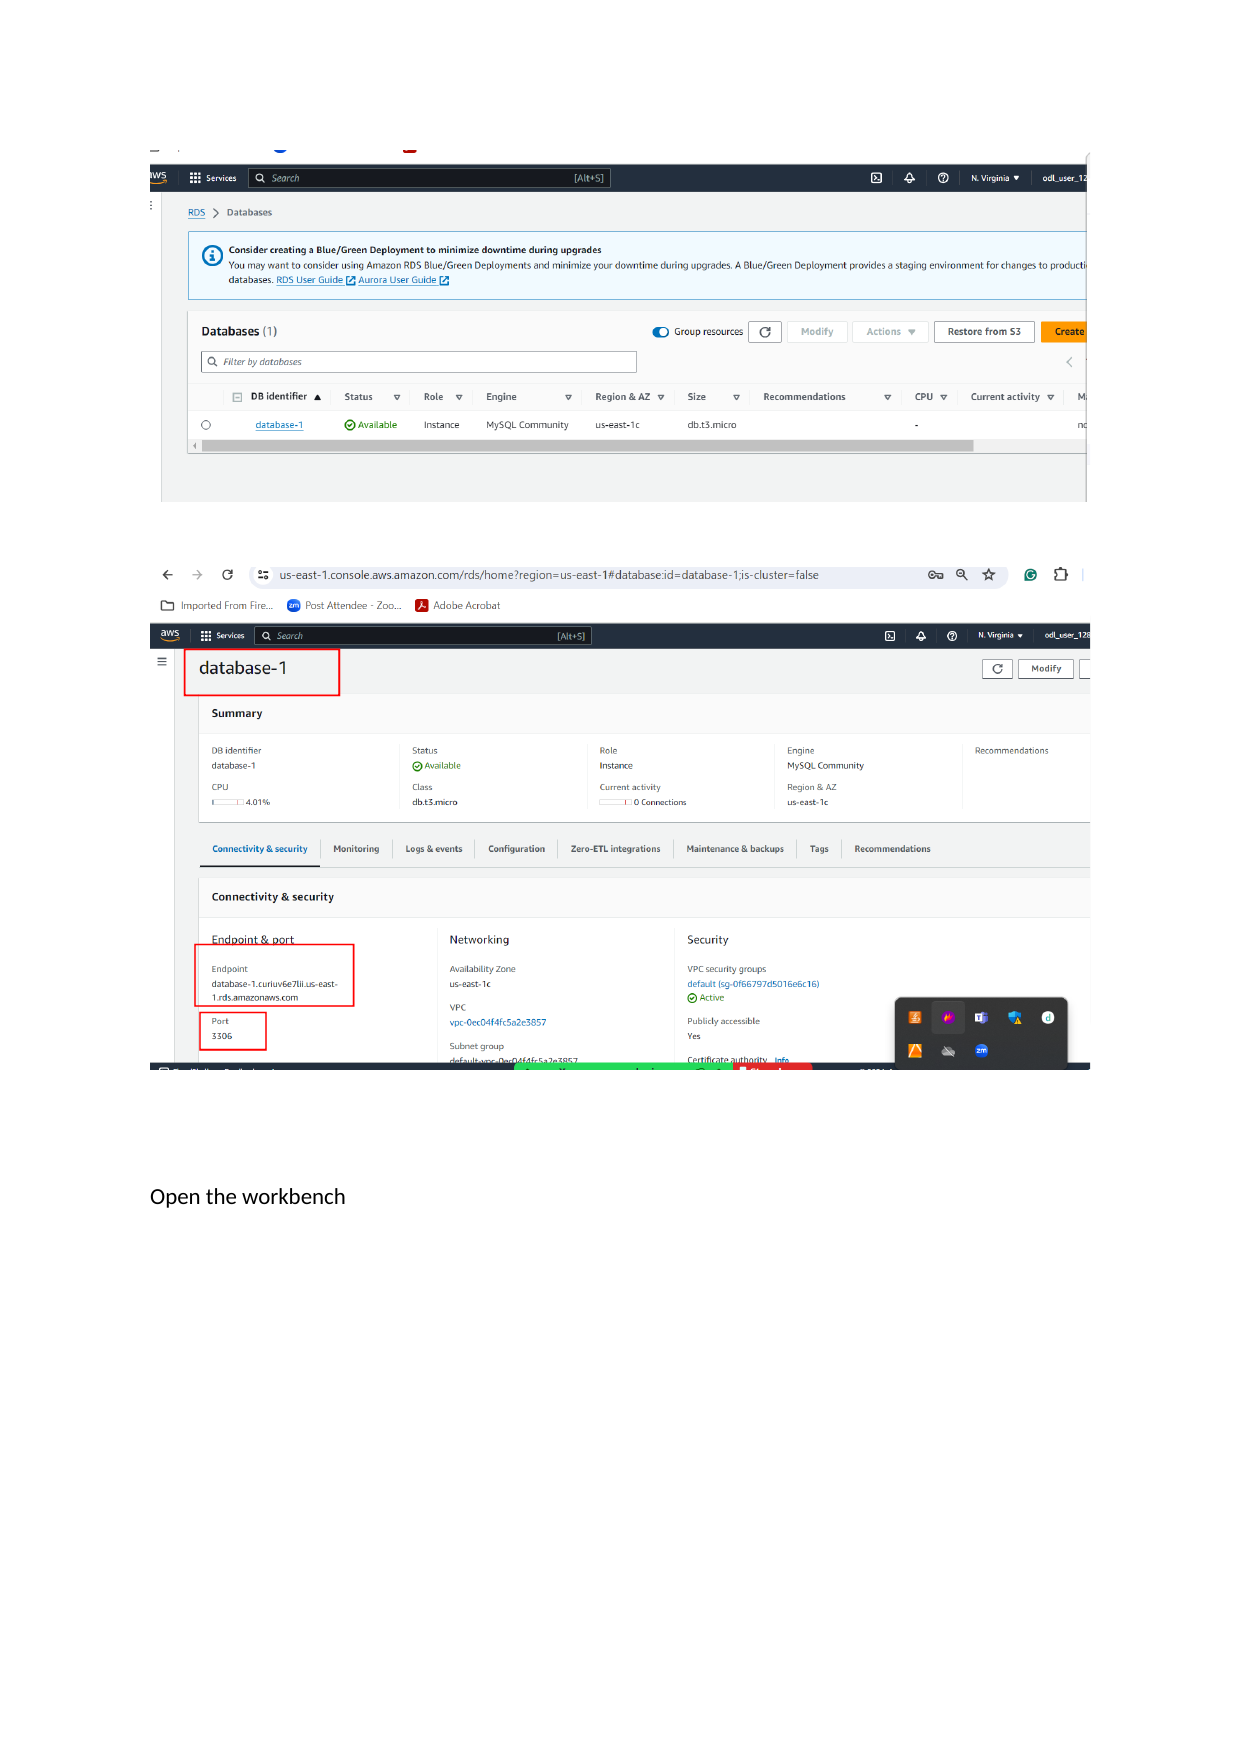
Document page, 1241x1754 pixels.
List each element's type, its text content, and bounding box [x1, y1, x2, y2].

picture [150, 567, 1091, 1070]
text Open the workbench [150, 1182, 1090, 1210]
picture [150, 150, 1091, 502]
